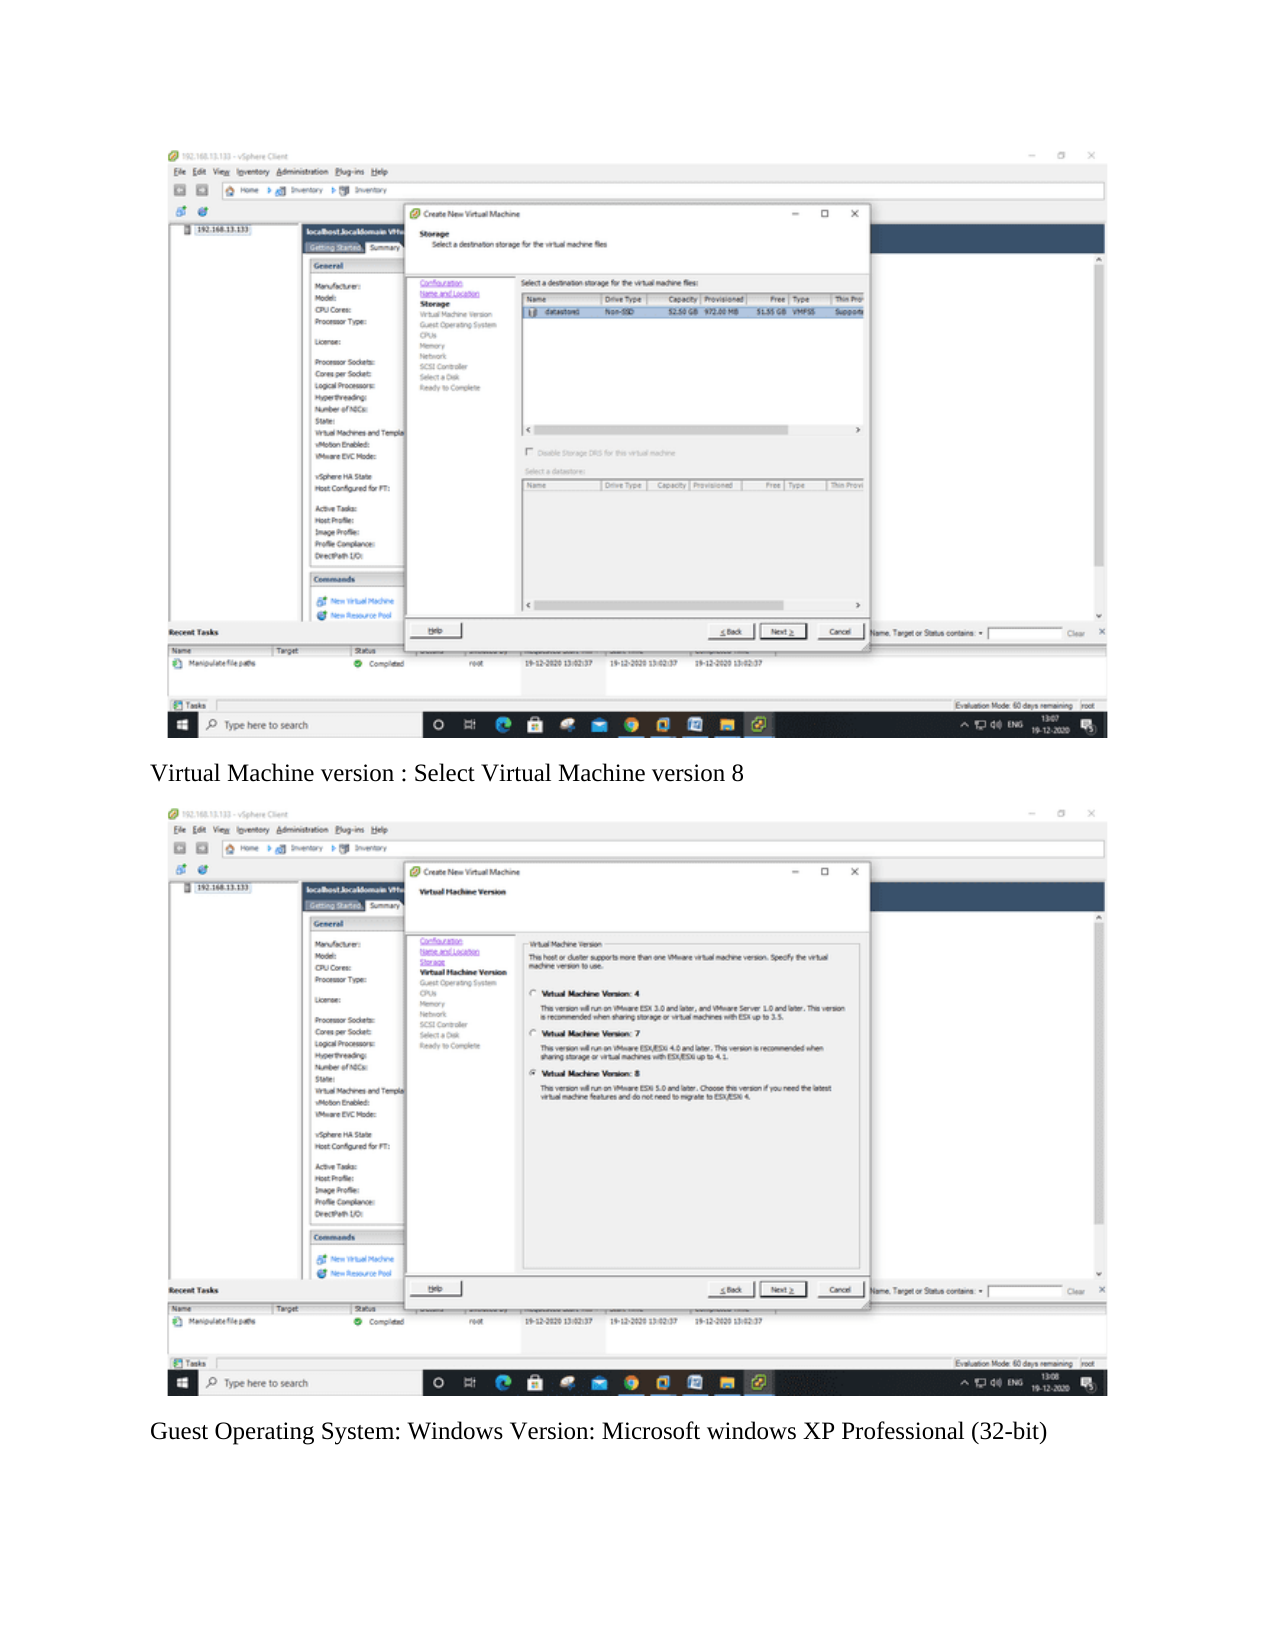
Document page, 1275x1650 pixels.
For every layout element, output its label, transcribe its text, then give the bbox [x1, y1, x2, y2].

picture [167, 807, 1108, 1396]
picture [167, 150, 1108, 738]
text Virtual Machine version : Select Virtual Machine version 8 [150, 758, 1125, 787]
text Guest Operating System: Windows Version: Microsoft windows XP Professional (32-bit) [150, 1416, 1125, 1445]
